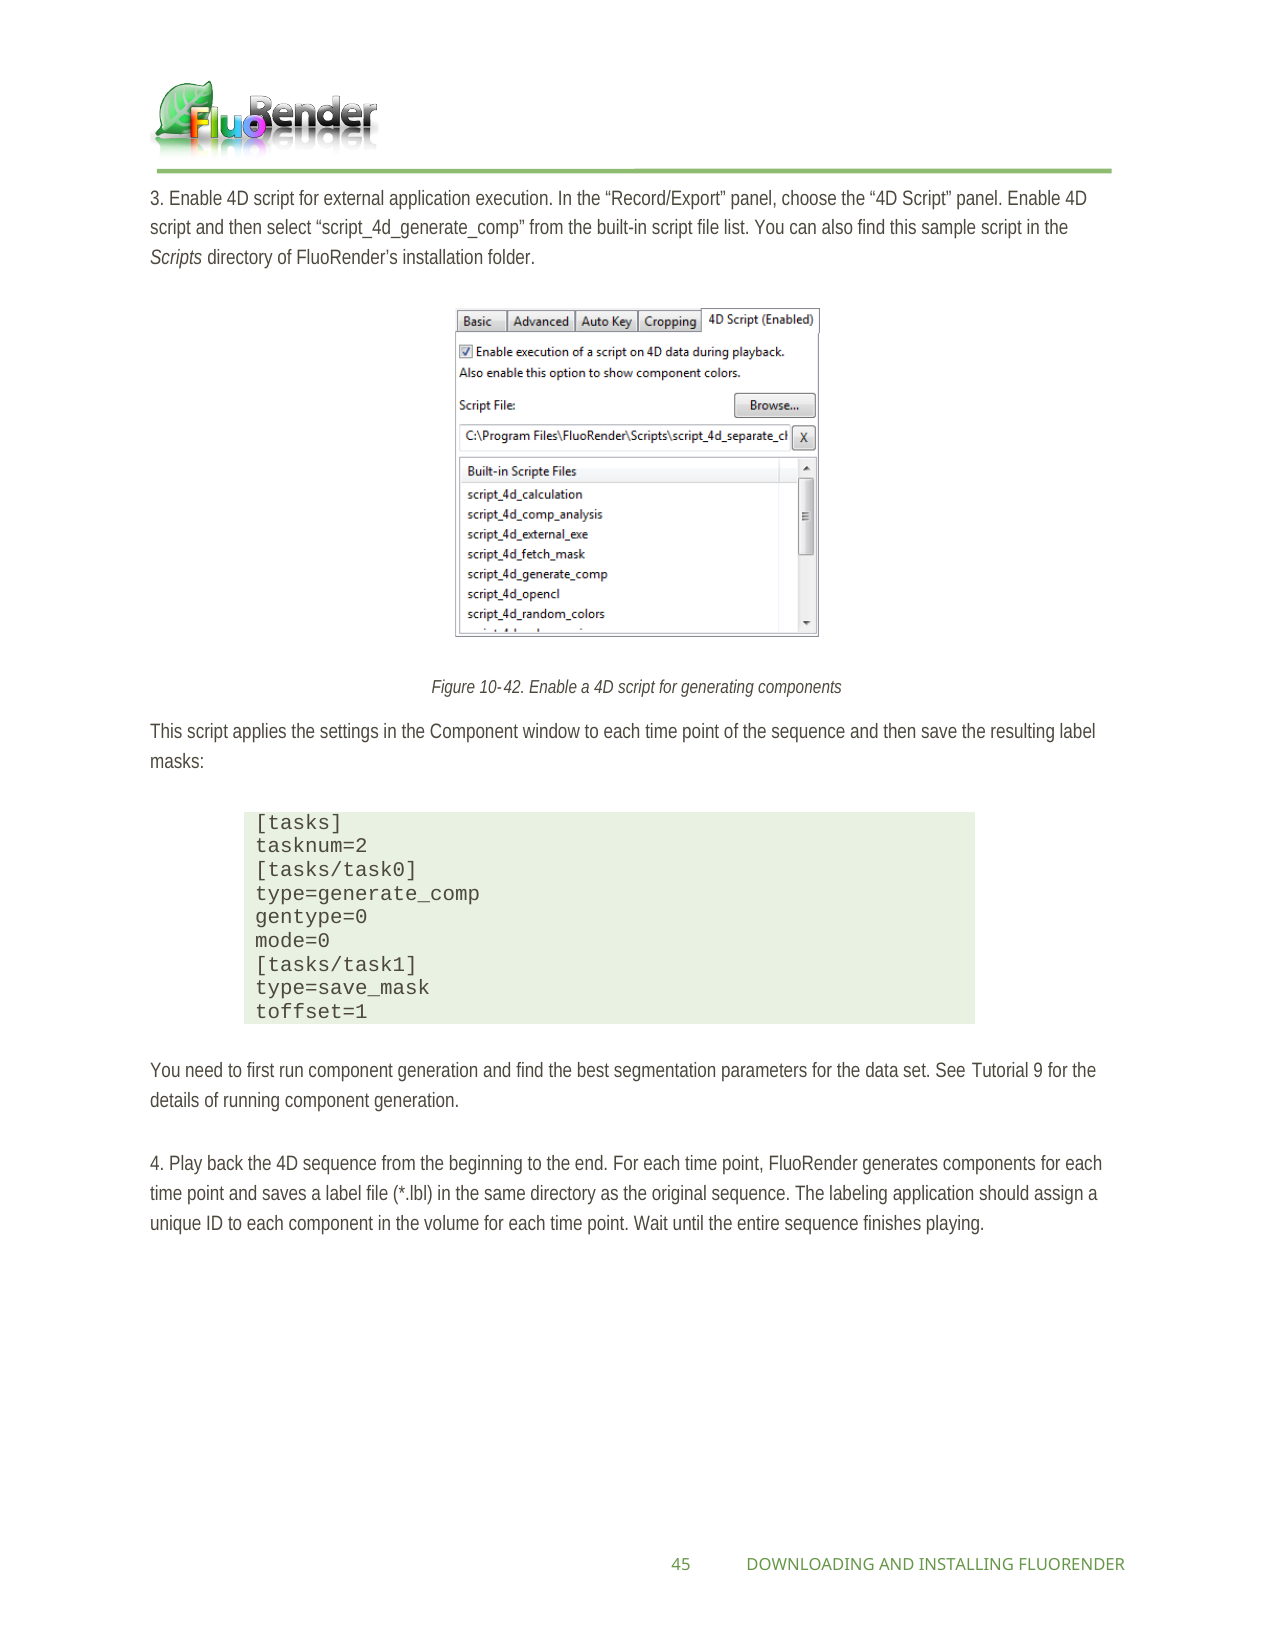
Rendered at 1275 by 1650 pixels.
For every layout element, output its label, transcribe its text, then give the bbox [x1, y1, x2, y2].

table_header [tasks] tasknum=2 [tasks/task0] type=generate_comp gentype=0 mode=0 [tasks/task1] type=save_mask toffset=1 [244, 812, 975, 1024]
text You need to first run component generation and find the best segmentation parameters for the data set. See Tutorial 9 for the details of running component generation. [150, 1058, 1125, 1112]
text 4. Play back the 4D sequence from the beginning to the end. For each time point, FluoRender generates components for each time point and saves a label file (*.lbl) in the same directory as the original sequence. The labeling application should assign a unique ID to each component in the volume for each time point. Wait until the entire sequence finishes playing. [150, 1151, 1125, 1235]
picture [455, 308, 820, 637]
text This script applies the settings in the Component window to each time point of the sequence and then save the resulting label masks: [150, 719, 1125, 772]
picture [150, 75, 379, 162]
text 3. Enable 4D script for external application execution. In the “Record/Export” panel, choose the “4D Script” panel. Enable 4D script and then select “script_4d_generate_comp” from the built-in script file list. You can also find this sample script in the Scripts directory of FluoRender’s installation folder. [150, 185, 1125, 269]
